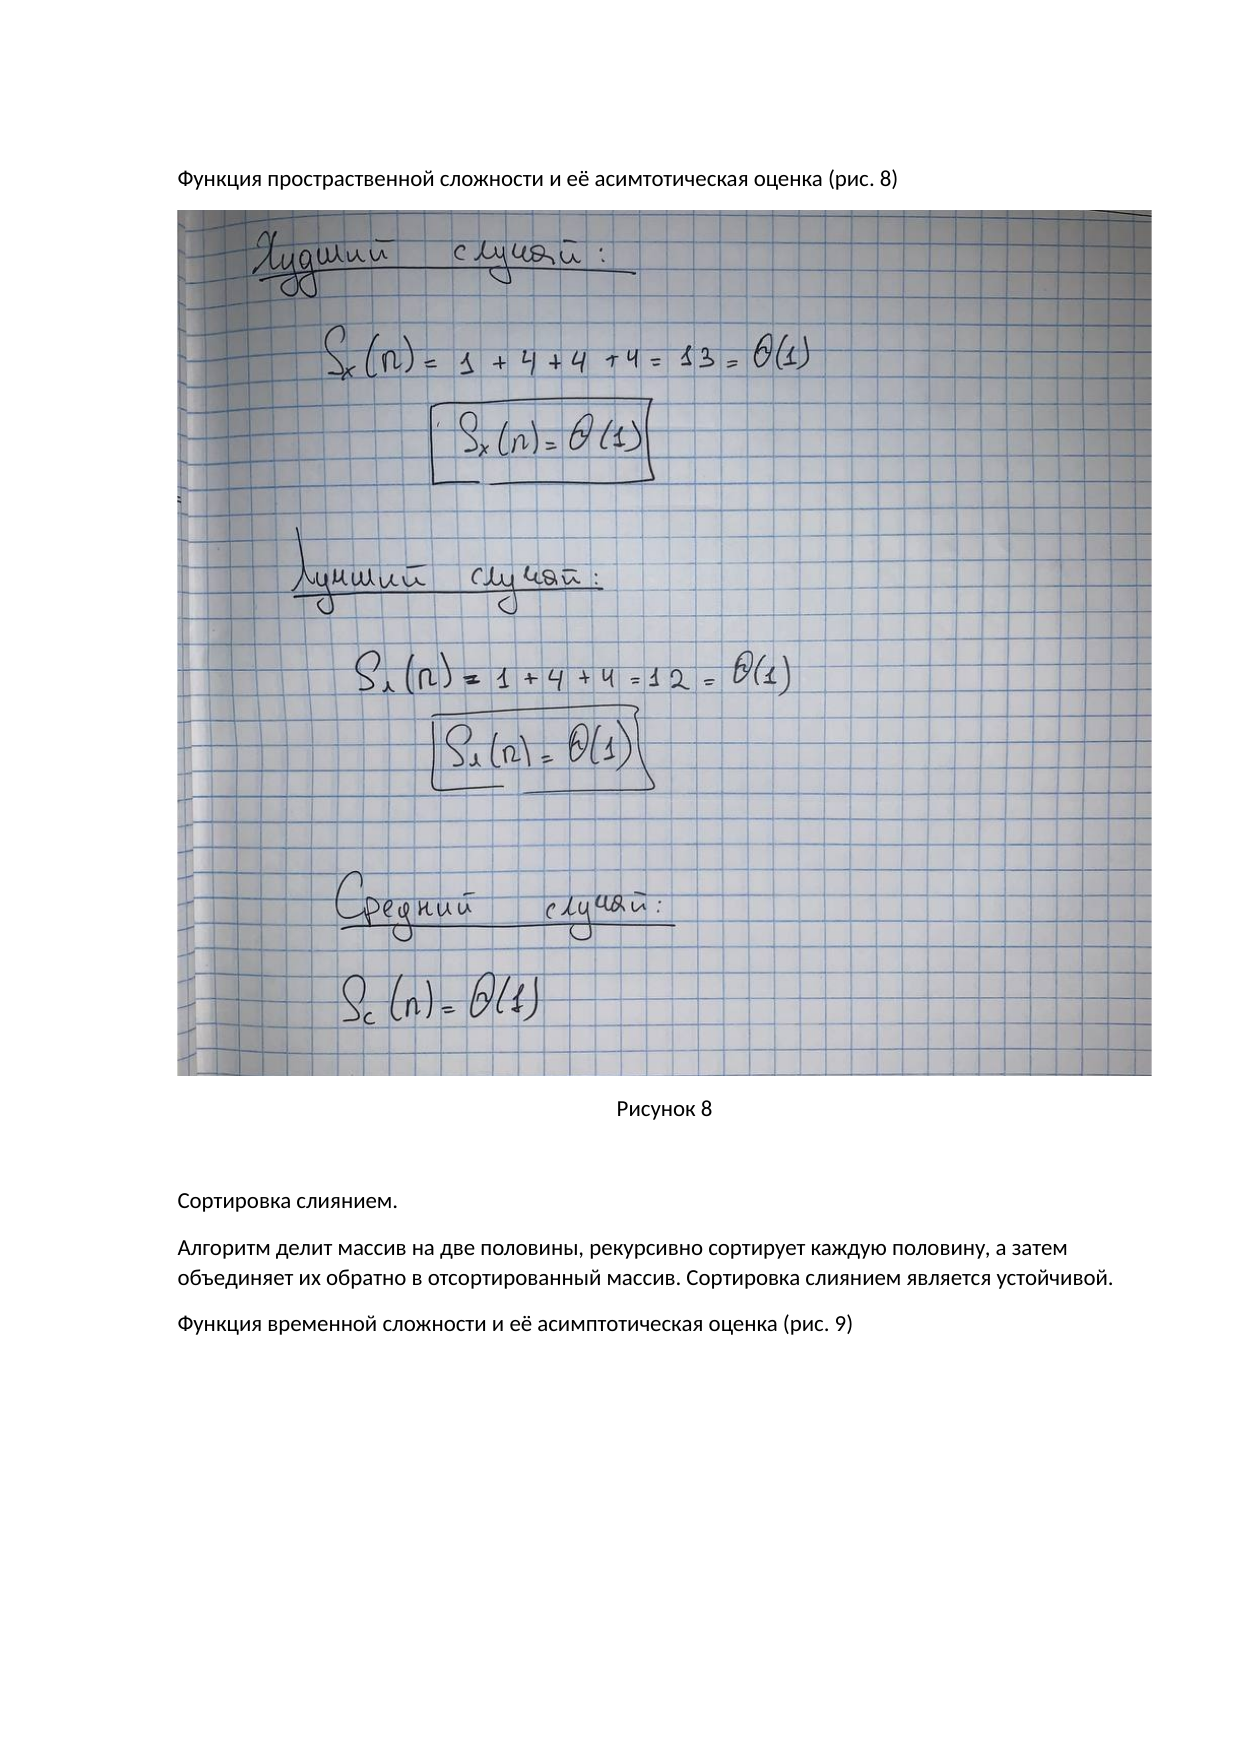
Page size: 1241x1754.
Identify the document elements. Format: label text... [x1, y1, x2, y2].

text Функция простраственной сложности и её асимтотическая оценка (рис. 8) [177, 164, 1152, 192]
text Функция временной сложности и её асимптотическая оценка (рис. 9) [177, 1309, 1152, 1337]
text Рисунок 8 [177, 1094, 1152, 1122]
text Алгоритм делит массив на две половины, рекурсивно сортирует каждую половину, а затем объединяет их обратно в отсортированный массив. Сортировка слиянием является устойчивой. [177, 1233, 1152, 1291]
picture [177, 210, 1152, 1076]
text Сортировка слиянием. [177, 1187, 1152, 1214]
